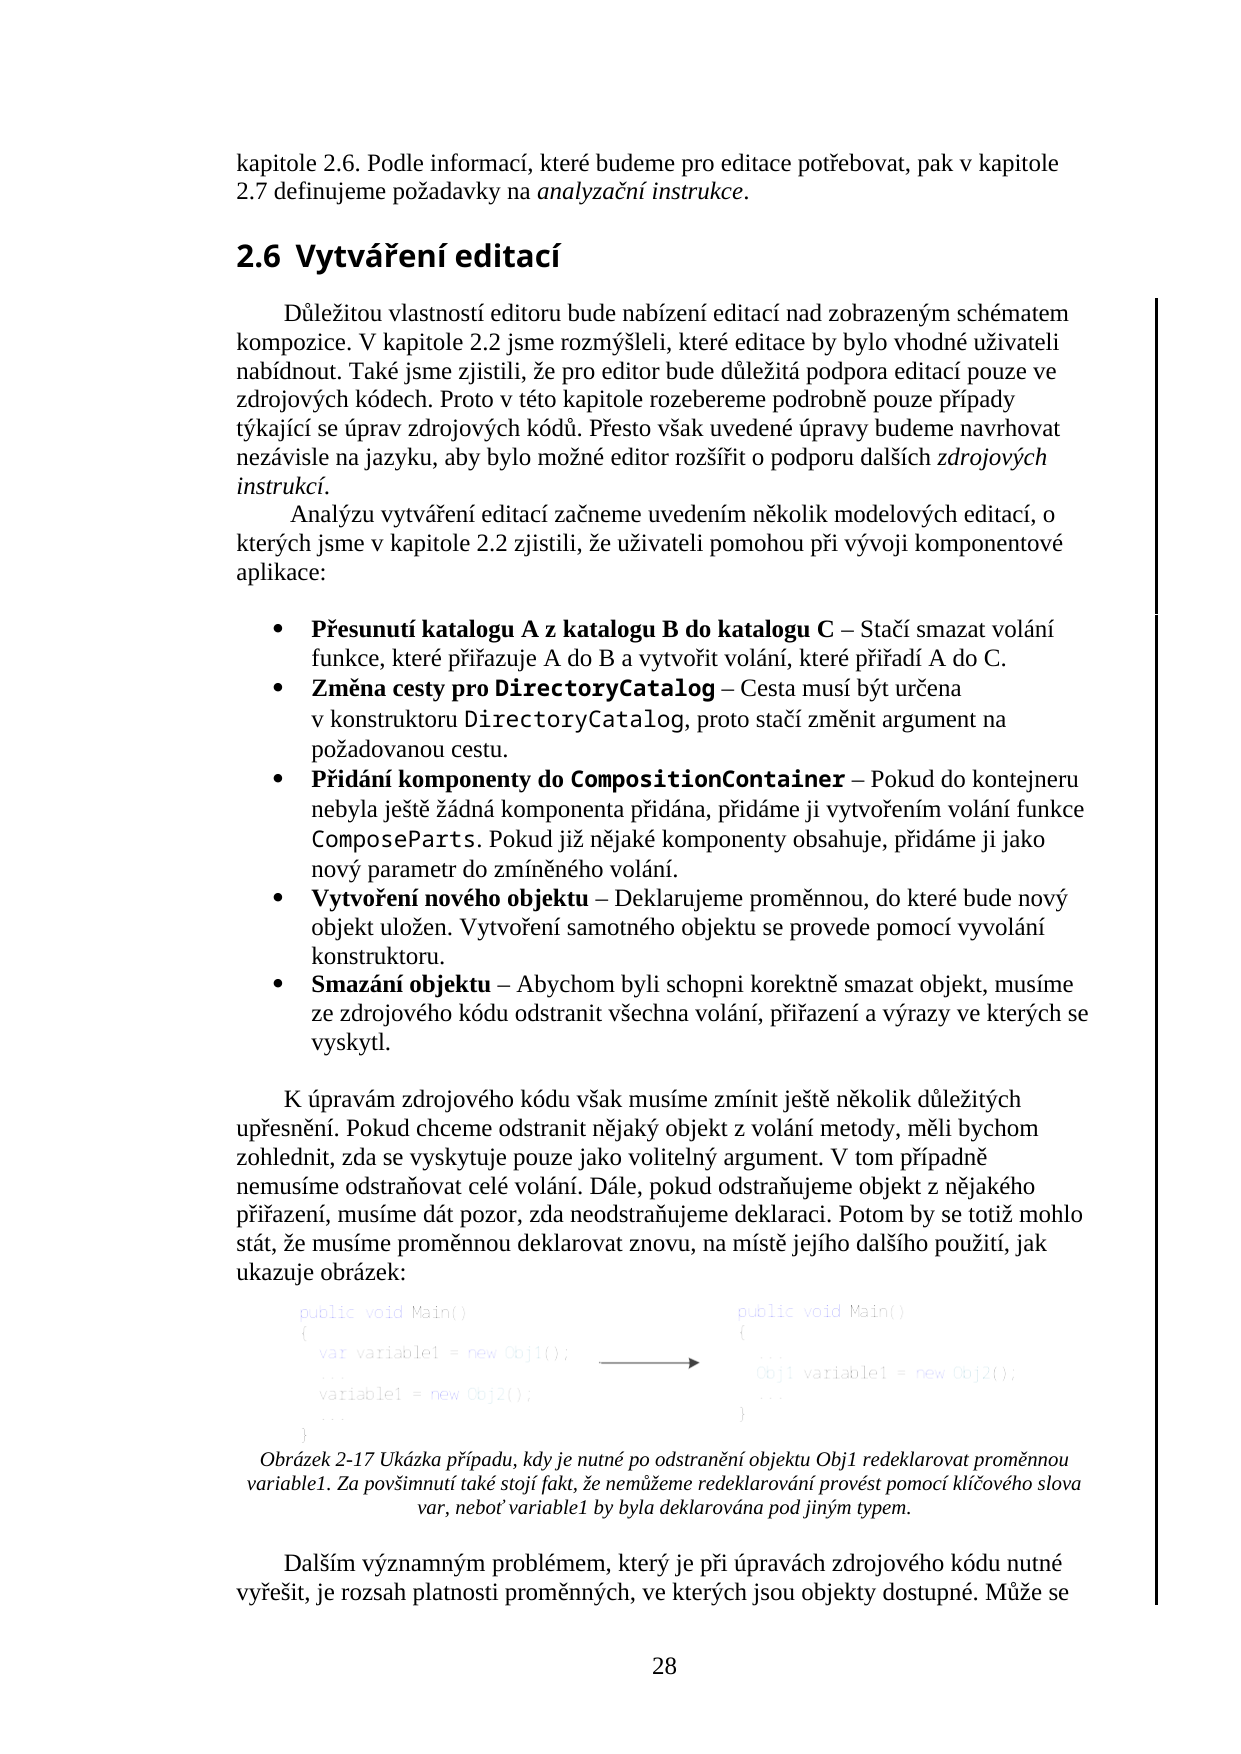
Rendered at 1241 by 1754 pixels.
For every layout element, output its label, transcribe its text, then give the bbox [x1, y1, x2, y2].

list Přesunutí katalogu A z katalogu B do katalogu C – Stačí smazat volání funkce, které přiřazuje A do B a vytvořit volání, které přiřadí A do C. [274, 614, 1157, 672]
text K úpravám zdrojového kódu však musíme zmínit ještě několik důležitých upřesnění. Pokud chceme odstranit nějaký objekt z volání metody, měli bychom zohlednit, zda se vyskytuje pouze jako volitelný argument. V tom případně nemusíme odstraňovat celé volání. Dále, pokud odstraňujeme objekt z nějakého přiřazení, musíme dát pozor, zda neodstraňujeme deklaraci. Potom by se totiž mohlo stát, že musíme proměnnou deklarovat znovu, na místě jejího dalšího použití, jak ukazuje obrázek: [236, 1084, 1092, 1286]
text Analýzu vytváření editací začneme uvedením několik modelových editací, o kterých jsme v kapitole 2.2 zjistili, že uživateli pomohou při vývoji komponentové aplikace: [236, 499, 1092, 586]
list Vytvoření nového objektu – Deklarujeme proměnnou, do které bude nový objekt uložen. Vytvoření samotného objektu se provede pomocí vyvolání konstruktoru. [274, 883, 1155, 969]
text Důležitou vlastností editoru bude nabízení editací nad zobrazeným schématem kompozice. V kapitole 2.2 jsme rozmýšleli, které editace by bylo vhodné uživateli nabídnout. Také jsme zjistili, že pro editor bude důležitá podpora editací pouze ve zdrojových kódech. Proto v této kapitole rozebereme podrobně pouze případy týkající se úprav zdrojových kódů. Přesto však uvedené úpravy budeme navrhovat nezávisle na jazyku, aby bylo možné editor rozšířit o podporu dalších zdrojových instrukcí. [236, 298, 1155, 499]
subtitle Vytváření editací [236, 234, 1092, 277]
list Smazání objektu – Abychom byli schopni korektně smazat objekt, musíme ze zdrojového kódu odstranit všechna volání, přiřazení a výrazy ve kterých se vyskytl. [274, 969, 1155, 1056]
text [236, 148, 1092, 205]
list Přidání komponenty do CompositionContainer – Pokud do kontejneru nebyla ještě žádná komponenta přidána, přidáme ji vytvořením volání funkce ComposeParts. Pokud již nějaké komponenty obsahuje, přidáme ji jako nový parametr do zmíněného volání. [274, 763, 1155, 883]
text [236, 1548, 1092, 1605]
list Změna cesty pro DirectoryCatalog – Cesta musí být určena v konstruktoru DirectoryCatalog, proto stačí změnit argument na požadovanou cestu. [274, 672, 1155, 763]
